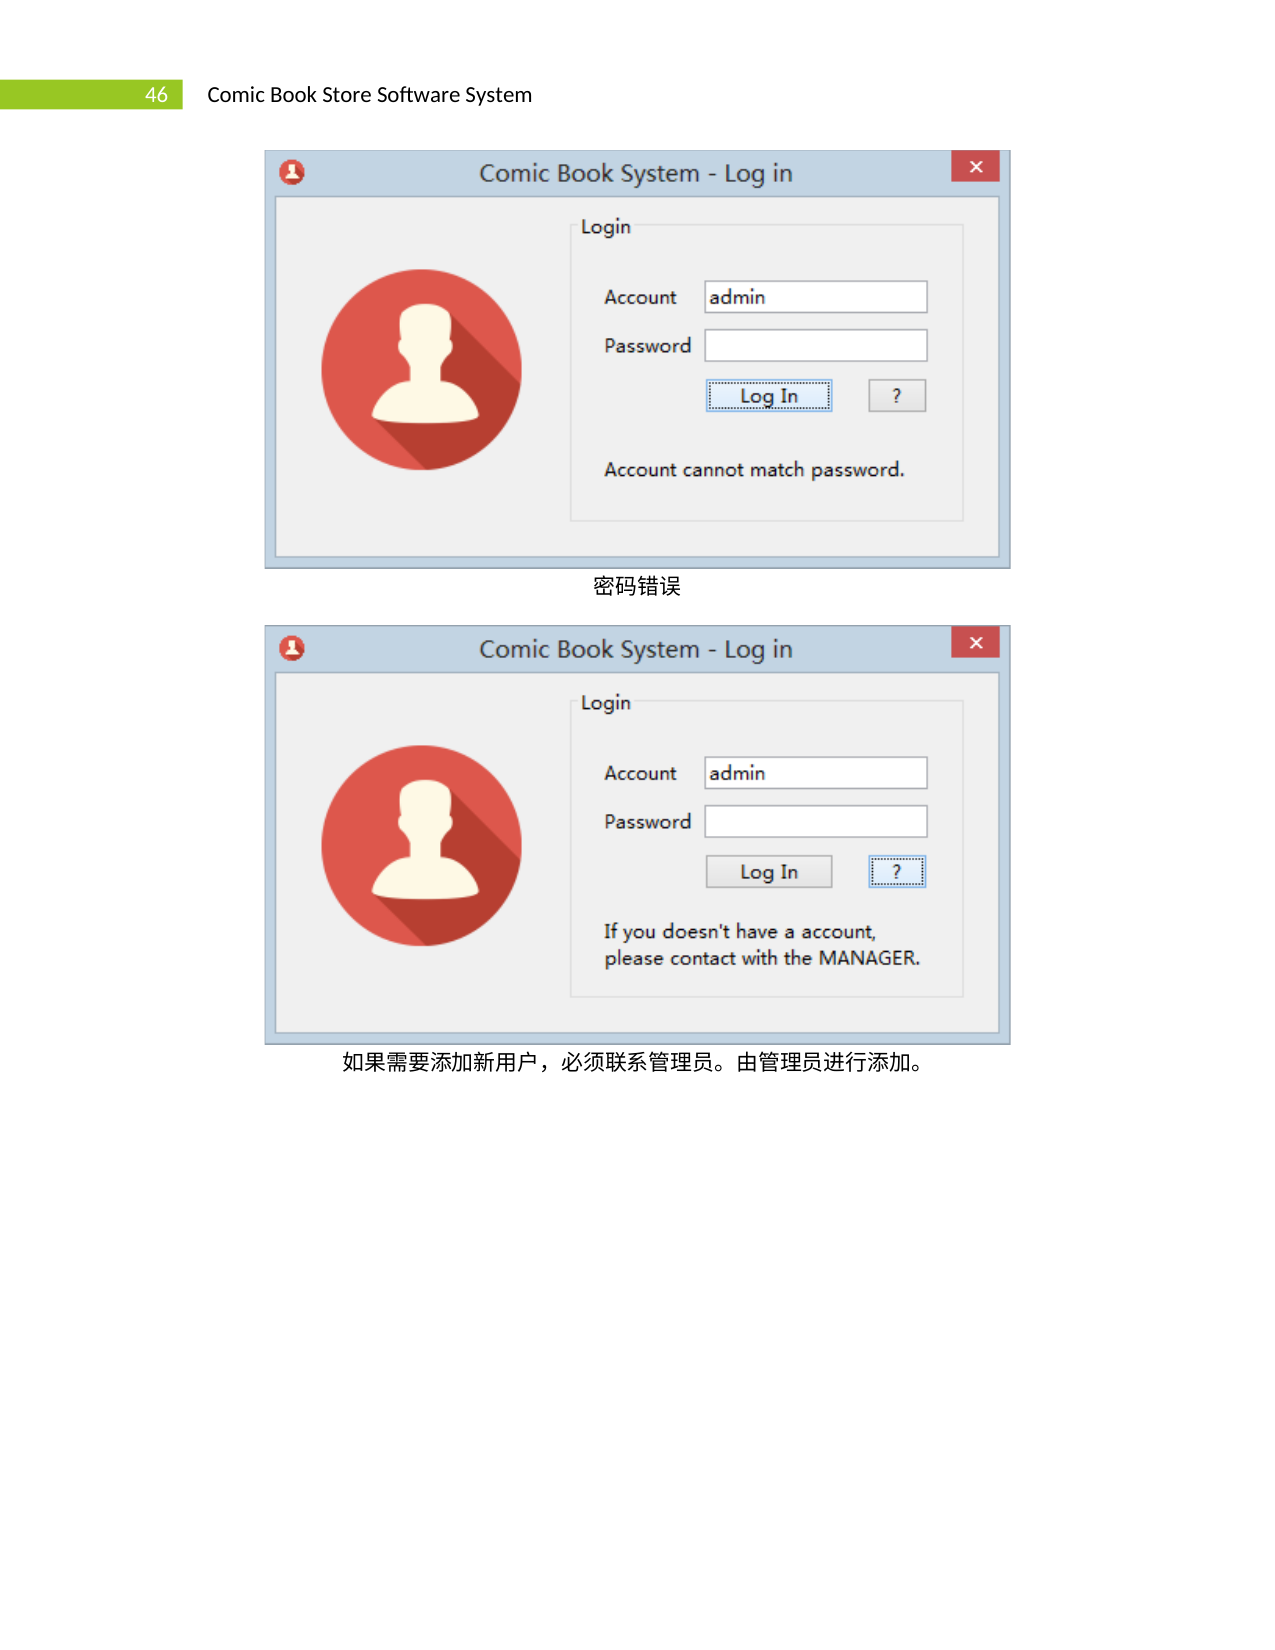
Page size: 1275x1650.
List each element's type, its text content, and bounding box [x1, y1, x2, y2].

text 密码错误 [187, 569, 1087, 601]
picture [264, 150, 1011, 569]
picture [264, 625, 1011, 1045]
text 如果需要添加新用户，必须联系管理员。由管理员进行添加。 [187, 1044, 1087, 1076]
